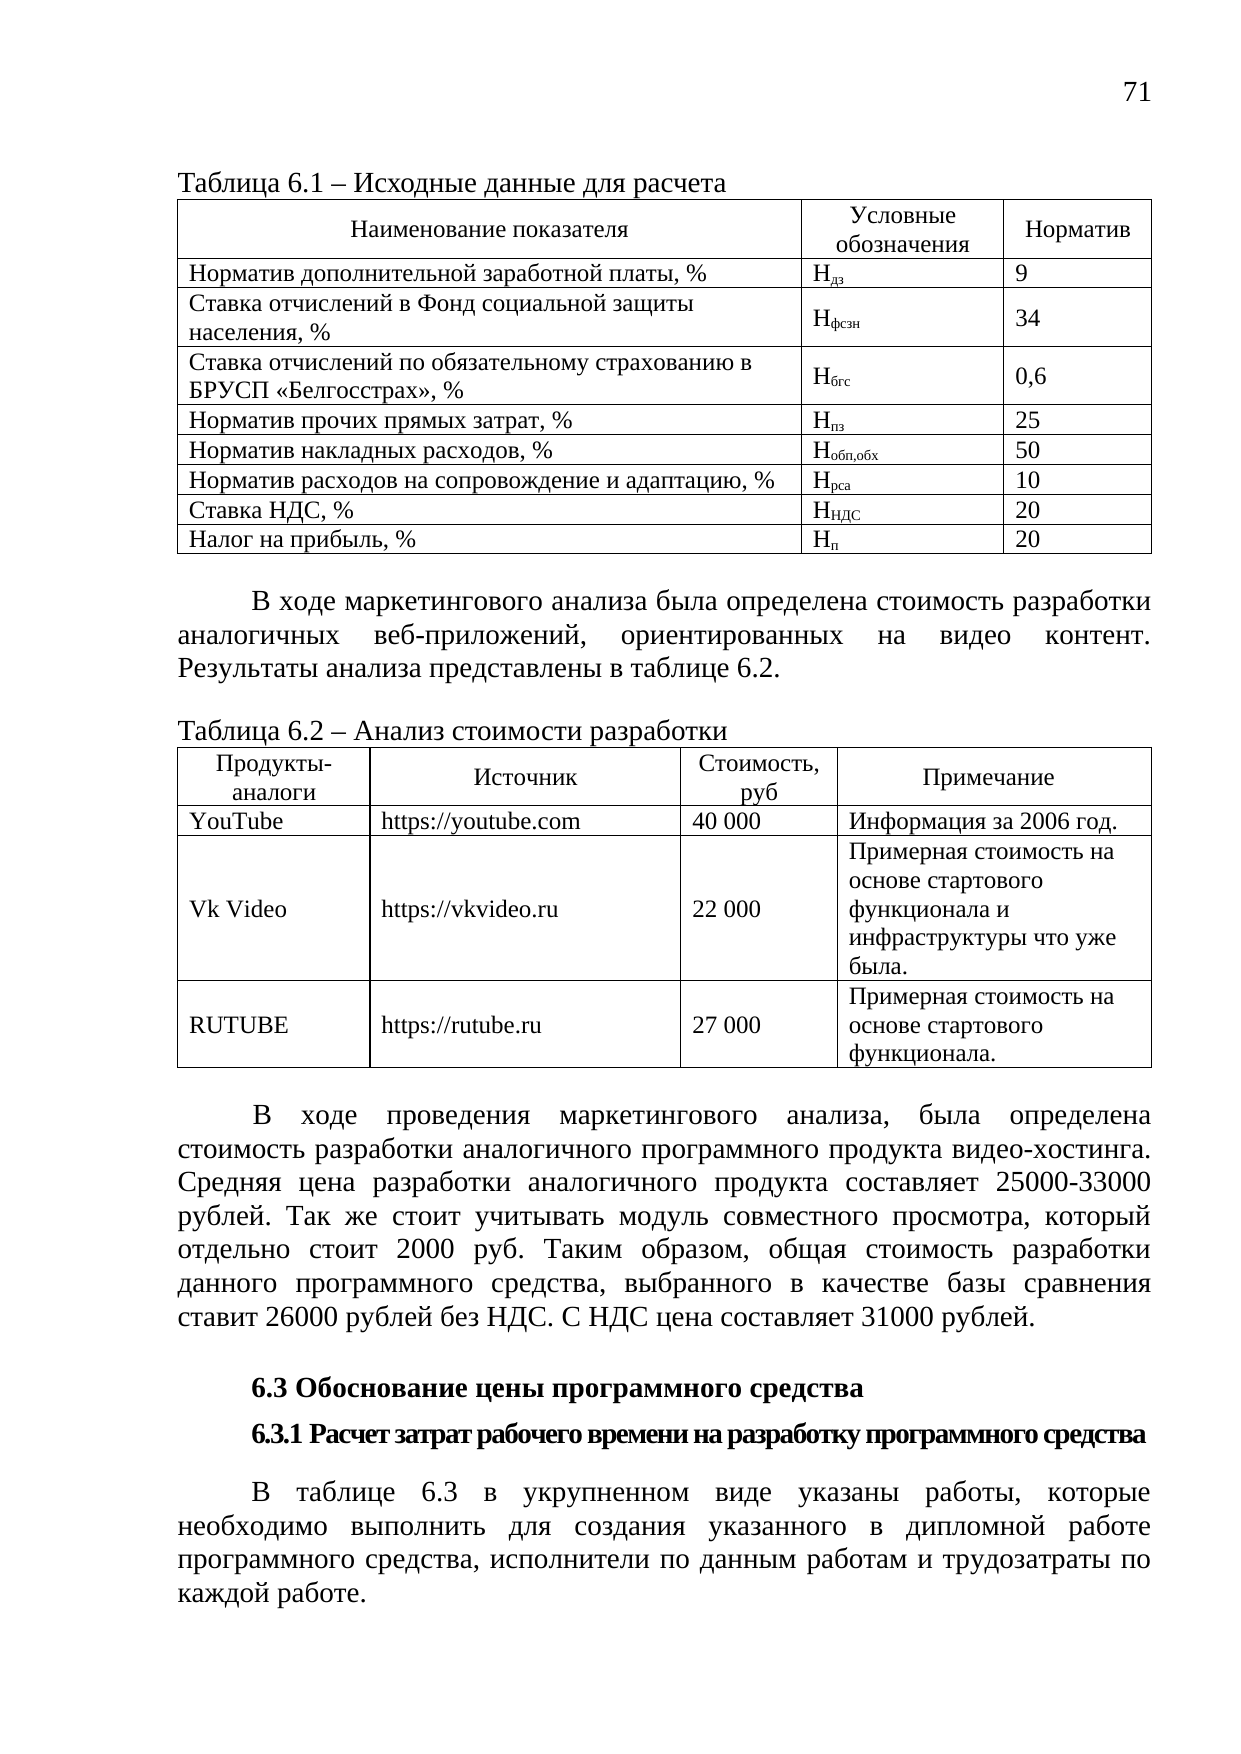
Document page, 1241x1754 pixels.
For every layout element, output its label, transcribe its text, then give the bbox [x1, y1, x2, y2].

table_cell 22 000 [681, 836, 837, 980]
table_header Примечание [838, 748, 1151, 805]
table_cell Ставка отчислений по обязательному страхованию в БРУСП «Белгосстрах», % [178, 347, 801, 404]
text Таблица 6.2 – Анализ стоимости разработки [177, 713, 1152, 747]
table_cell Ставка отчислений в Фонд социальной защиты населения, % [178, 288, 801, 346]
table_cell 20 [1004, 495, 1151, 523]
table_cell Норматив дополнительной заработной платы, % [178, 259, 801, 287]
table_cell Нрса [802, 465, 1003, 494]
table_cell 40 000 [681, 806, 837, 835]
text Расчет затрат рабочего времени на разработку программного средства [177, 1416, 1152, 1449]
text Таблица 6.1 – Исходные данные для расчета [177, 165, 1152, 199]
table_cell Нпз [802, 405, 1003, 434]
table_cell Нп [802, 525, 1003, 553]
table_cell Примерная стоимость на основе стартового функционала и инфраструктуры что уже была. [838, 836, 1151, 980]
table_header Наименование показателя [178, 200, 801, 257]
table_header Условные обозначения [802, 200, 1003, 257]
text Обоснование цены программного средства [251, 1370, 1152, 1403]
table_header Норматив [1004, 200, 1151, 257]
table_cell 10 [1004, 465, 1151, 494]
text В таблице 6.3 в укрупненном виде указаны работы, которые необходимо выполнить для создания указанного в дипломной работе программного средства, исполнители по данным работам и трудозатраты по каждой работе. [177, 1474, 1152, 1608]
table_cell 20 [1004, 525, 1151, 553]
table_cell 9 [1004, 259, 1151, 287]
table_cell 50 [1004, 435, 1151, 464]
table_cell 34 [1004, 288, 1151, 346]
table_cell Ндз [802, 259, 1003, 287]
table_cell 0,6 [1004, 347, 1151, 404]
table_cell Нфсзн [802, 288, 1003, 346]
table_cell https://youtube.com [371, 806, 680, 835]
table_header Стоимость, руб [681, 748, 837, 805]
table_cell Нбгс [802, 347, 1003, 404]
table_cell Информация за 2006 год. [838, 806, 1151, 835]
text В ходе проведения маркетингового анализа, была определена стоимость разработки аналогичного программного продукта видео-хостинга. Средняя цена разработки аналогичного продукта составляет 25000-33000 рублей. Так же стоит учитывать модуль совместного просмотра, который отдельно стоит 2000 руб. Таким образом, общая стоимость разработки данного программного средства, выбранного в качестве базы сравнения ставит 26000 рублей без НДС. С НДС цена составляет 31000 рублей. [177, 1097, 1152, 1332]
table_cell Нобп,обх [802, 435, 1003, 464]
table_cell Налог на прибыль, % [178, 525, 801, 553]
table_cell YouTube [178, 806, 369, 835]
table_cell Норматив прочих прямых затрат, % [178, 405, 801, 434]
table_header Источник [371, 748, 680, 805]
table_cell https://vkvideo.ru [371, 836, 680, 980]
table_cell Норматив расходов на сопровождение и адаптацию, % [178, 465, 801, 494]
table_cell 27 000 [681, 981, 837, 1067]
table_cell Примерная стоимость на основе стартового функционала. [838, 981, 1151, 1067]
table_cell ННДС [802, 495, 1003, 523]
table_cell 25 [1004, 405, 1151, 434]
table_cell Норматив накладных расходов, % [178, 435, 801, 464]
table_cell Ставка НДС, % [178, 495, 801, 523]
text В ходе маркетингового анализа была определена стоимость разработки аналогичных веб-приложений, ориентированных на видео контент. Результаты анализа представлены в таблице 6.2. [177, 583, 1152, 684]
table_cell RUTUBE [178, 981, 369, 1067]
table_header Продукты-аналоги [178, 748, 369, 805]
table_cell Vk Video [178, 836, 369, 980]
table_cell https://rutube.ru [371, 981, 680, 1067]
